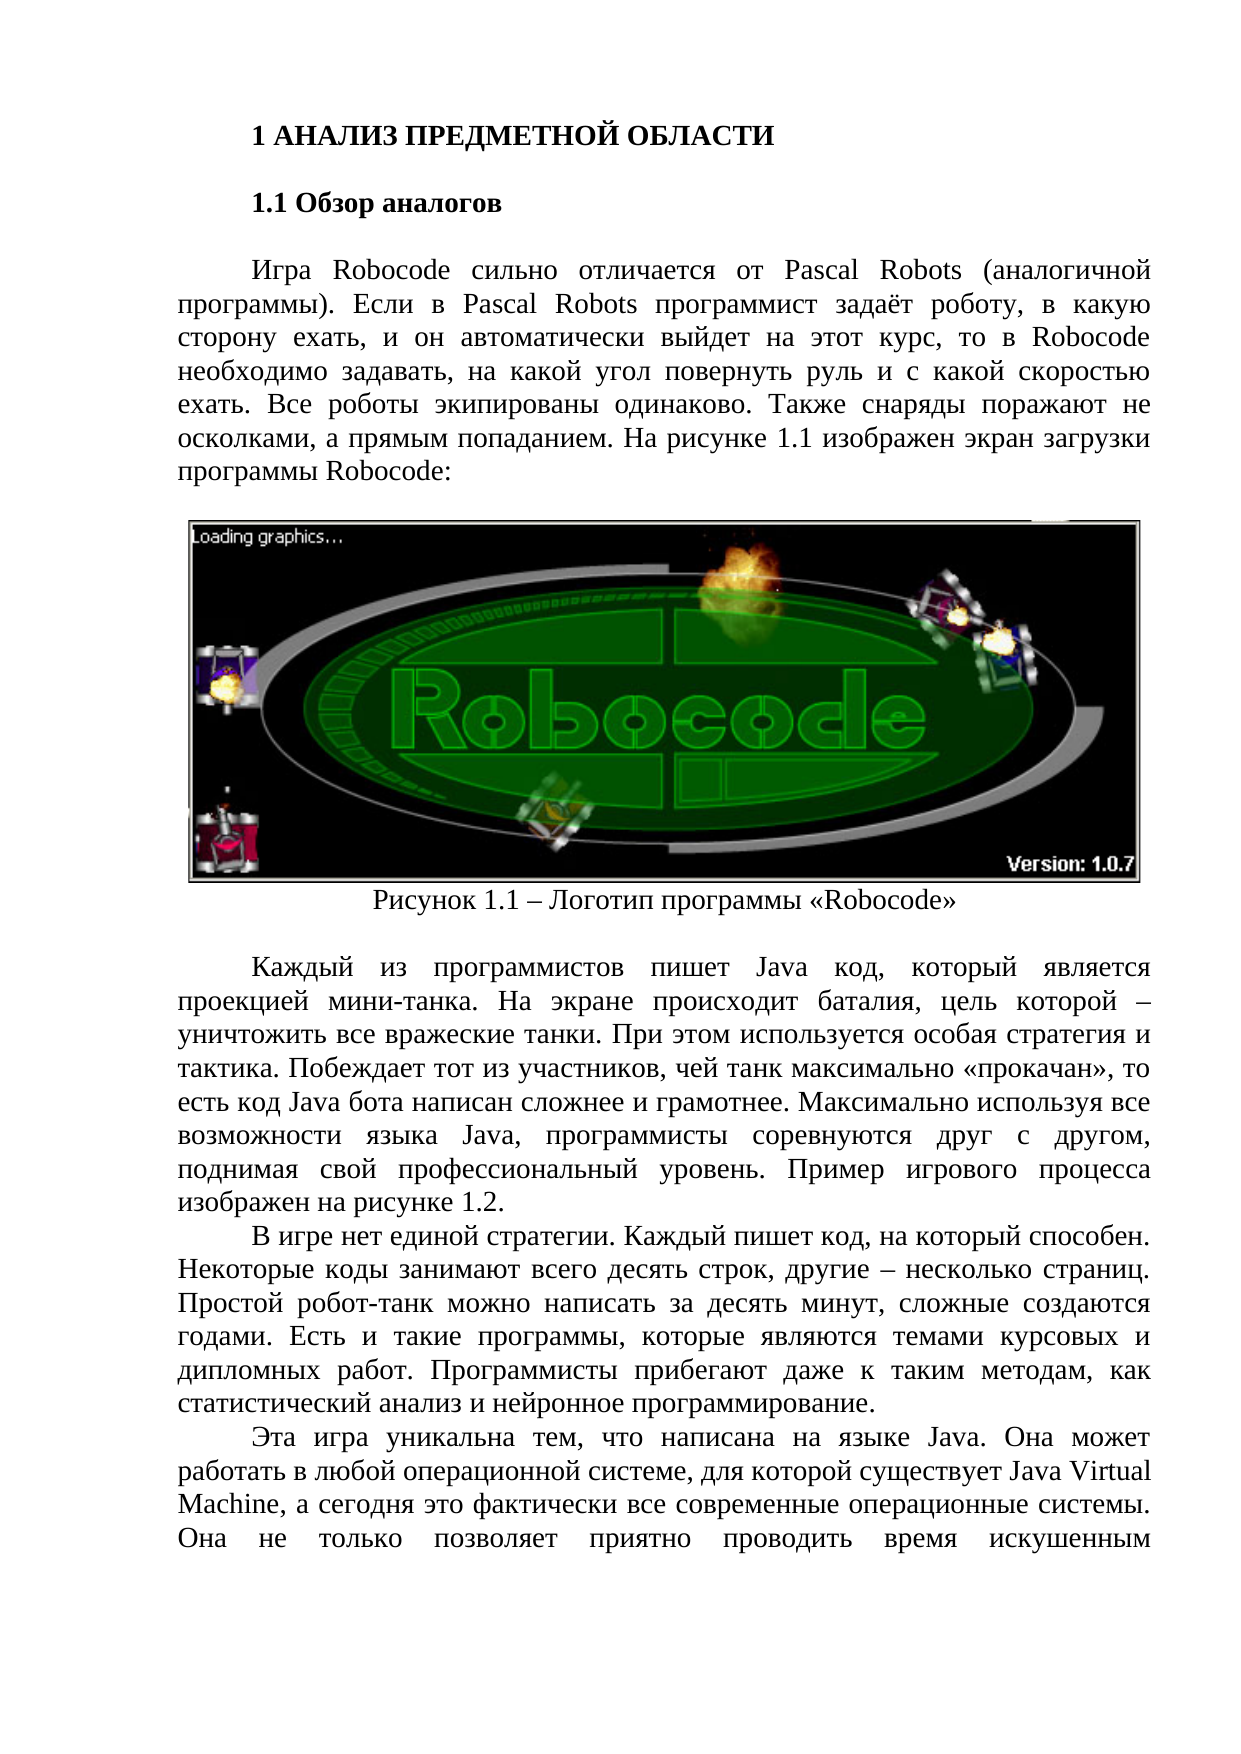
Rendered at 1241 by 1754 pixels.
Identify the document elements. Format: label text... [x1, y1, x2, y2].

text В игре нет единой стратегии. Каждый пишет код, на который способен. Некоторые коды занимают всего десять строк, другие – несколько страниц. Простой робот-танк можно написать за десять минут, сложные создаются годами. Есть и такие программы, которые являются темами курсовых и дипломных работ. Программисты прибегают даже к таким методам, как статистический анализ и нейронное программирование. [177, 1218, 1152, 1419]
list анализ предметной области [177, 118, 1152, 152]
text Рисунок 1.1 – Логотип программы «Robocode» [177, 882, 1152, 916]
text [177, 1419, 1152, 1553]
text Игра Robocode сильно отличается от Pascal Robots (аналогичной программы). Если в Pascal Robots программист задаёт роботу, в какую сторону ехать, и он автоматически выйдет на этот курс, то в Robocode необходимо задавать, на какой угол повернуть руль и с какой скоростью ехать. Все роботы экипированы одинаково. Также снаряды поражают не осколками, а прямым попаданием. На рисунке 1.1 изображен экран загрузки программы Robocode: [177, 252, 1152, 487]
picture [188, 520, 1141, 883]
text Каждый из программистов пишет Java код, который является проекцией мини-танка. На экране происходит баталия, цель которой – уничтожить все вражеские танки. При этом используется особая стратегия и тактика. Побеждает тот из участников, чей танк максимально «прокачан», то есть код Java бота написан сложнее и грамотнее. Максимально используя все возможности языка Java, программисты соревнуются друг с другом, поднимая свой профессиональный уровень. Пример игрового процесса изображен на рисунке 1.2. [177, 949, 1152, 1218]
list Обзор аналогов [177, 185, 1152, 219]
